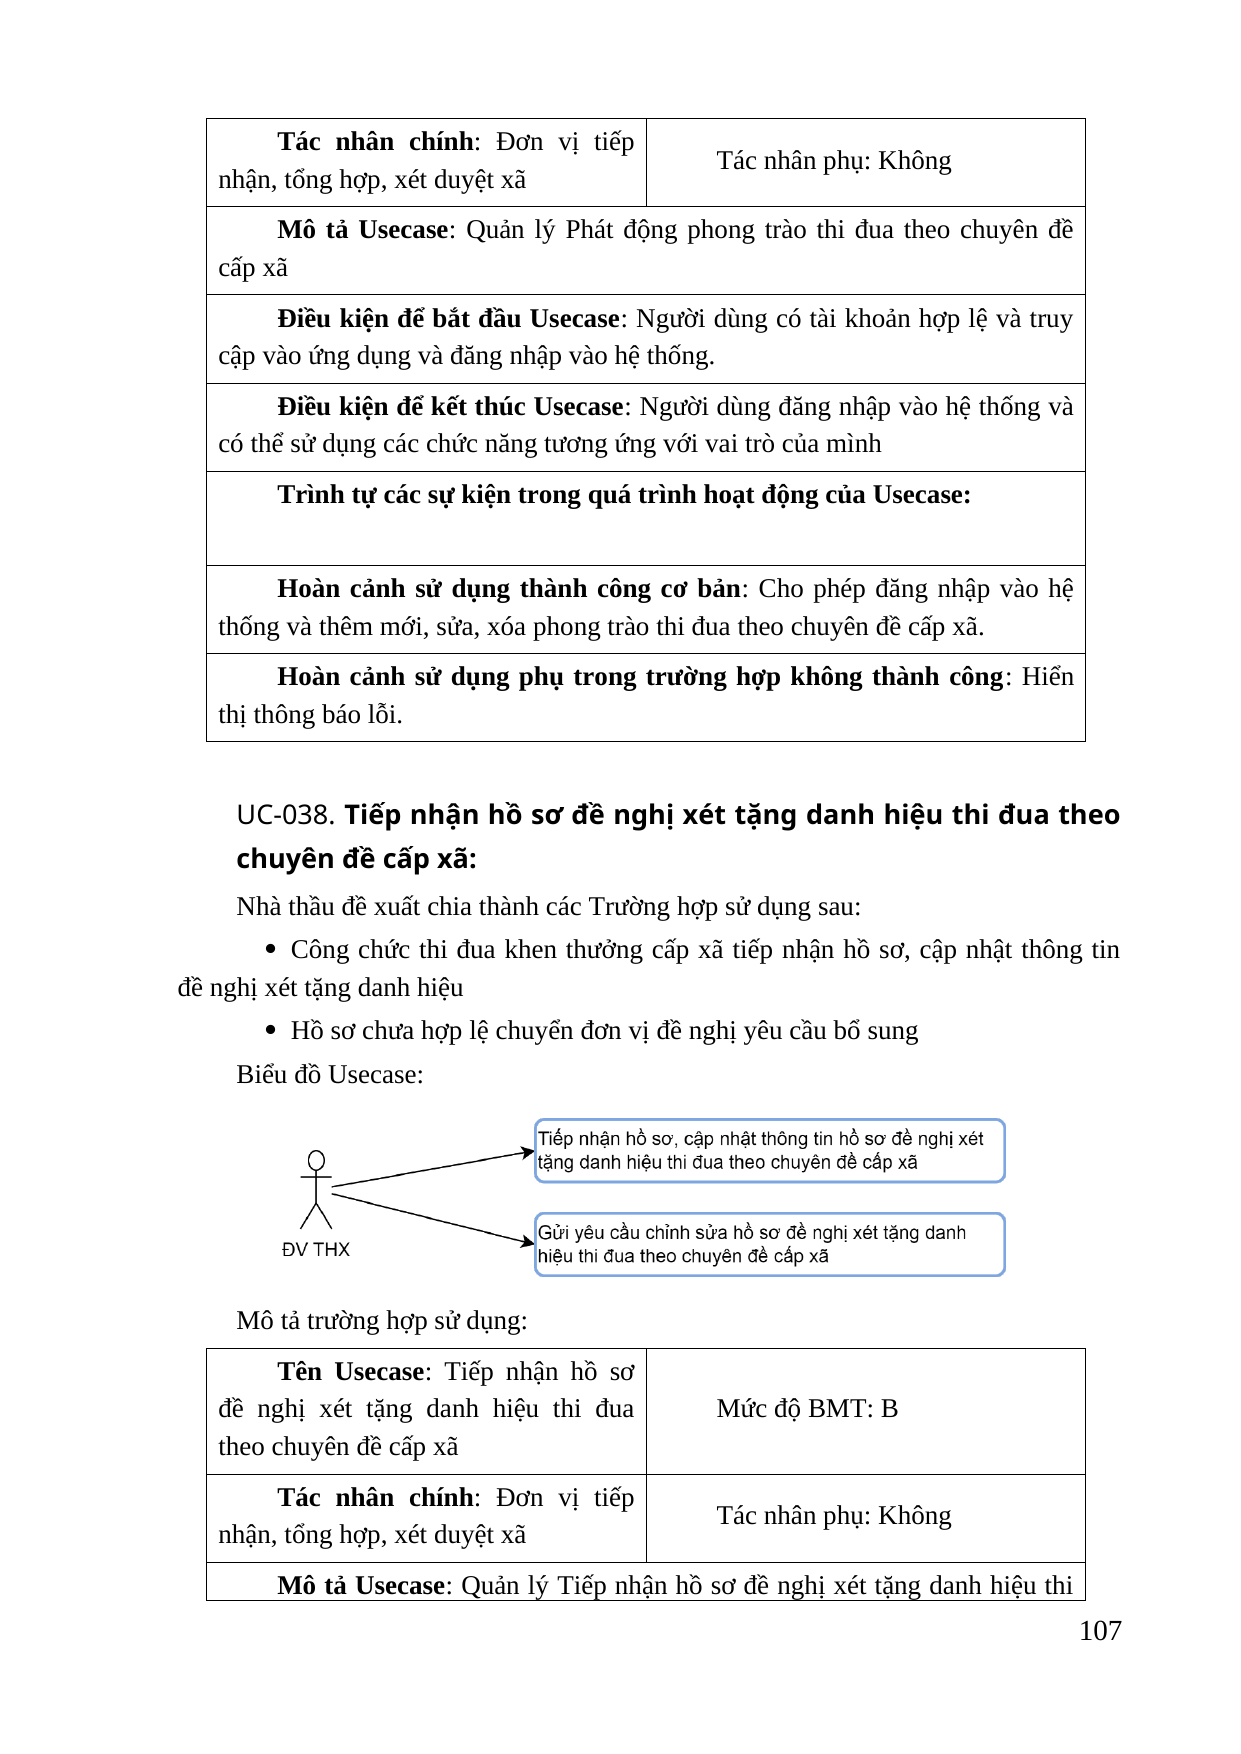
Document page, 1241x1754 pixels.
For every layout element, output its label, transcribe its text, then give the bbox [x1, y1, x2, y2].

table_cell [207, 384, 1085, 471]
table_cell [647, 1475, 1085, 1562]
picture [265, 1101, 1021, 1292]
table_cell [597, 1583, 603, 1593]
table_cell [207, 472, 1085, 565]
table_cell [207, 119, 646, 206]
text Nhà thầu đề xuất chia thành các Trường hợp sử dụng sau: [177, 890, 1122, 921]
list UC-038. Tiếp nhận hồ sơ đề nghị xét tặng danh hiệu thi đua theo chuyên đề cấp xã: [236, 795, 1122, 876]
list Công chức thi đua khen thưởng cấp xã tiếp nhận hồ sơ, cập nhật thông tin đề nghị xét tặng danh hiệu [177, 933, 1122, 1002]
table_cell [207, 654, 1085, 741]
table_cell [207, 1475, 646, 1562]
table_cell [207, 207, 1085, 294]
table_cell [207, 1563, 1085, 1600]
list Hồ sơ chưa hợp lệ chuyển đơn vị đề nghị yêu cầu bổ sung [177, 1014, 1122, 1045]
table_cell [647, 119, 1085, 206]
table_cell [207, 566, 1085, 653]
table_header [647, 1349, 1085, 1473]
text Biểu đồ Usecase: [177, 1058, 1122, 1089]
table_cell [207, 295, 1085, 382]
text Mô tả trường hợp sử dụng: [177, 1304, 1122, 1336]
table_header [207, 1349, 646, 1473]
